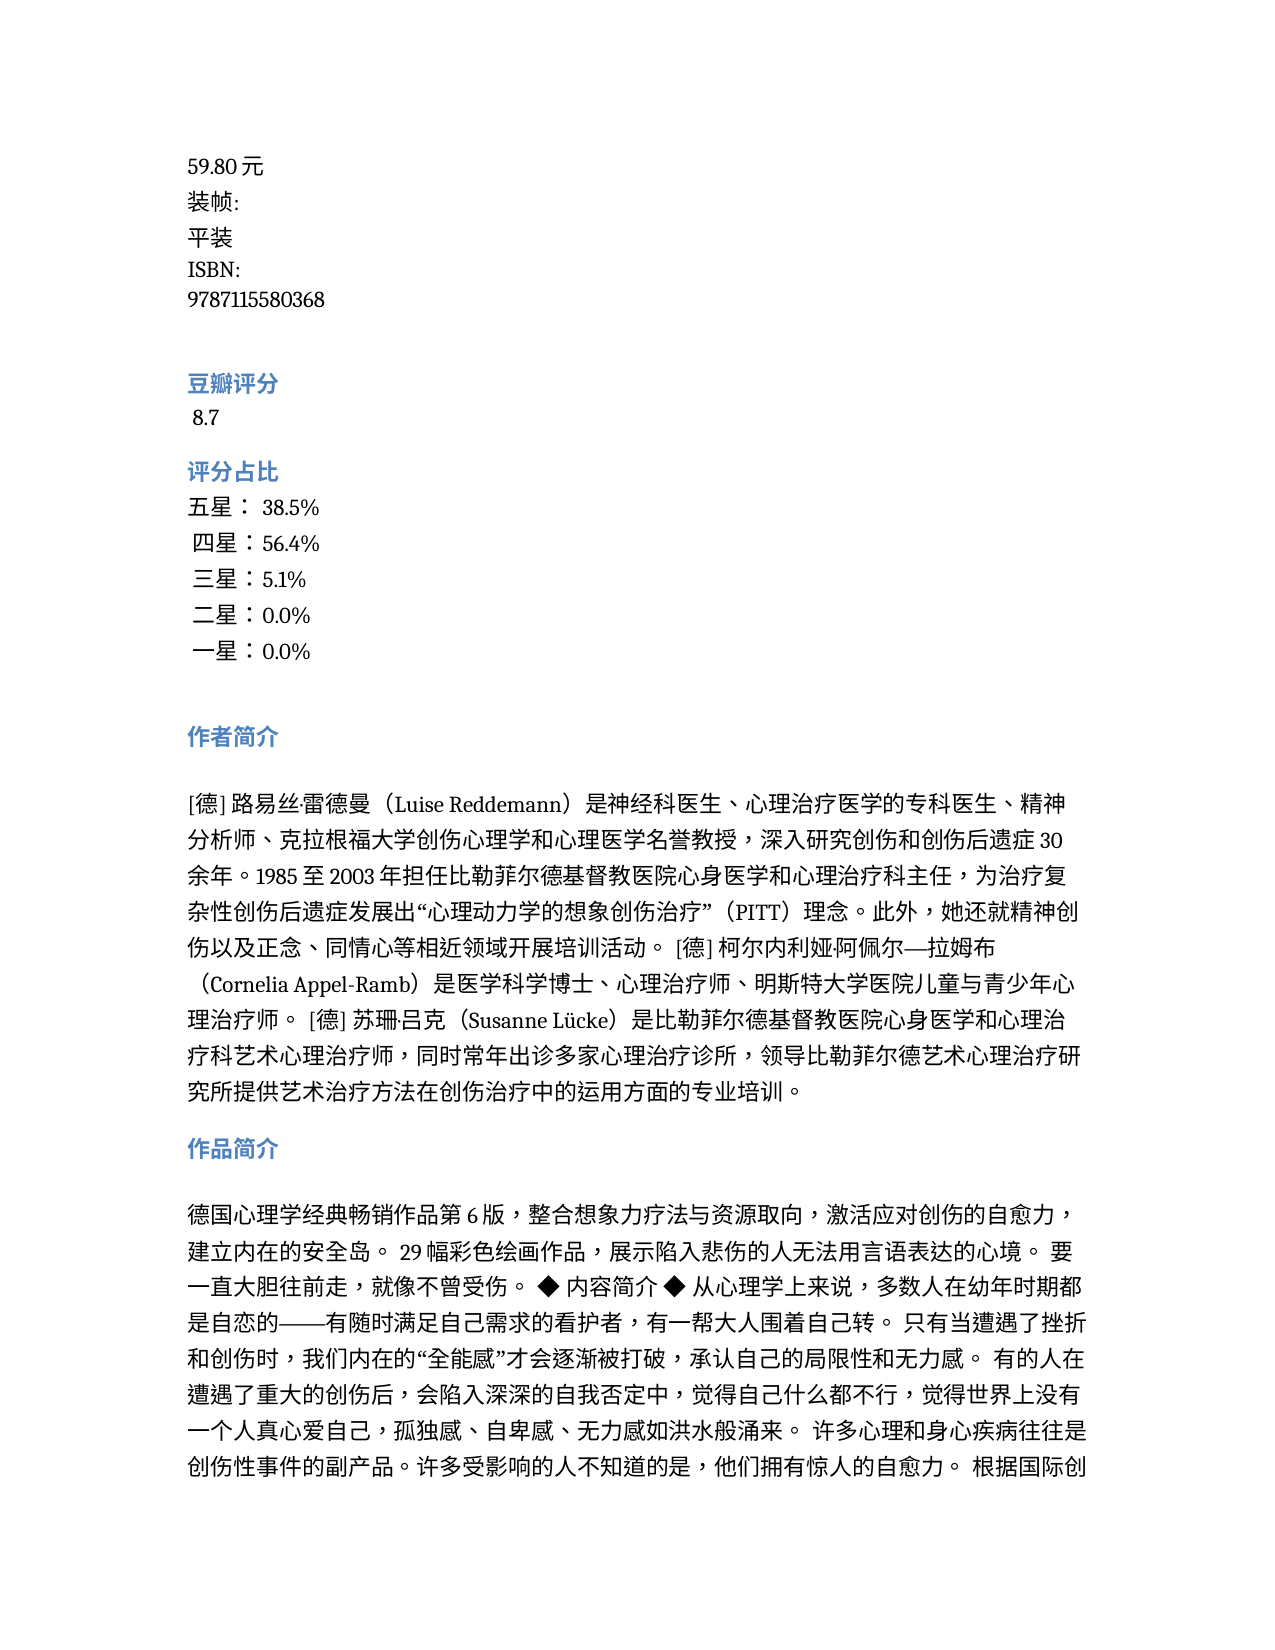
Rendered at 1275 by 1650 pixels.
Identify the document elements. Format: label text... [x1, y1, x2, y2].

text 五星： 38.5% 四星： 56.4% 三星： 5.1% 二星： 0.0% 一星： 0.0% [187, 491, 1087, 697]
text 8.7 [187, 404, 1087, 431]
subtitle 豆瓣评分 [187, 368, 1087, 400]
subtitle 作者简介 [187, 721, 1087, 752]
text [德] 路易丝·雷德曼（Luise Reddemann）是神经科医生、心理治疗医学的专科医生、精神分析师、克拉根福大学创伤心理学和心理医学名誉教授，深入研究创伤和创伤后遗症30余年。1985至2003年担任比勒菲尔德基督教医院心身医学和心理治疗科主任，为治疗复杂性创伤后遗症发展出“心理动力学的想象创伤治疗”（PITT）理念。此外，她还就精神创伤以及正念、同情心等相近领域开展培训活动。 [德] 柯尔内利娅·阿佩尔—拉姆布（Cornelia Appel-Ramb）是医学科学博士、心理治疗师、明斯特大学医院儿童与青少年心理治疗师。 [德] 苏珊·吕克（Susanne Lücke）是比勒菲尔德基督教医院心身医学和心理治疗科艺术心理治疗师，同时常年出诊多家心理治疗诊所，领导比勒菲尔德艺术心理治疗研究所提供艺术治疗方法在创伤治疗中的运用方面的专业培训。 [187, 757, 1087, 1107]
subtitle 作品简介 [187, 1132, 1087, 1164]
subtitle 评分占比 [187, 455, 1087, 487]
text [187, 150, 1087, 344]
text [187, 1168, 1087, 1482]
